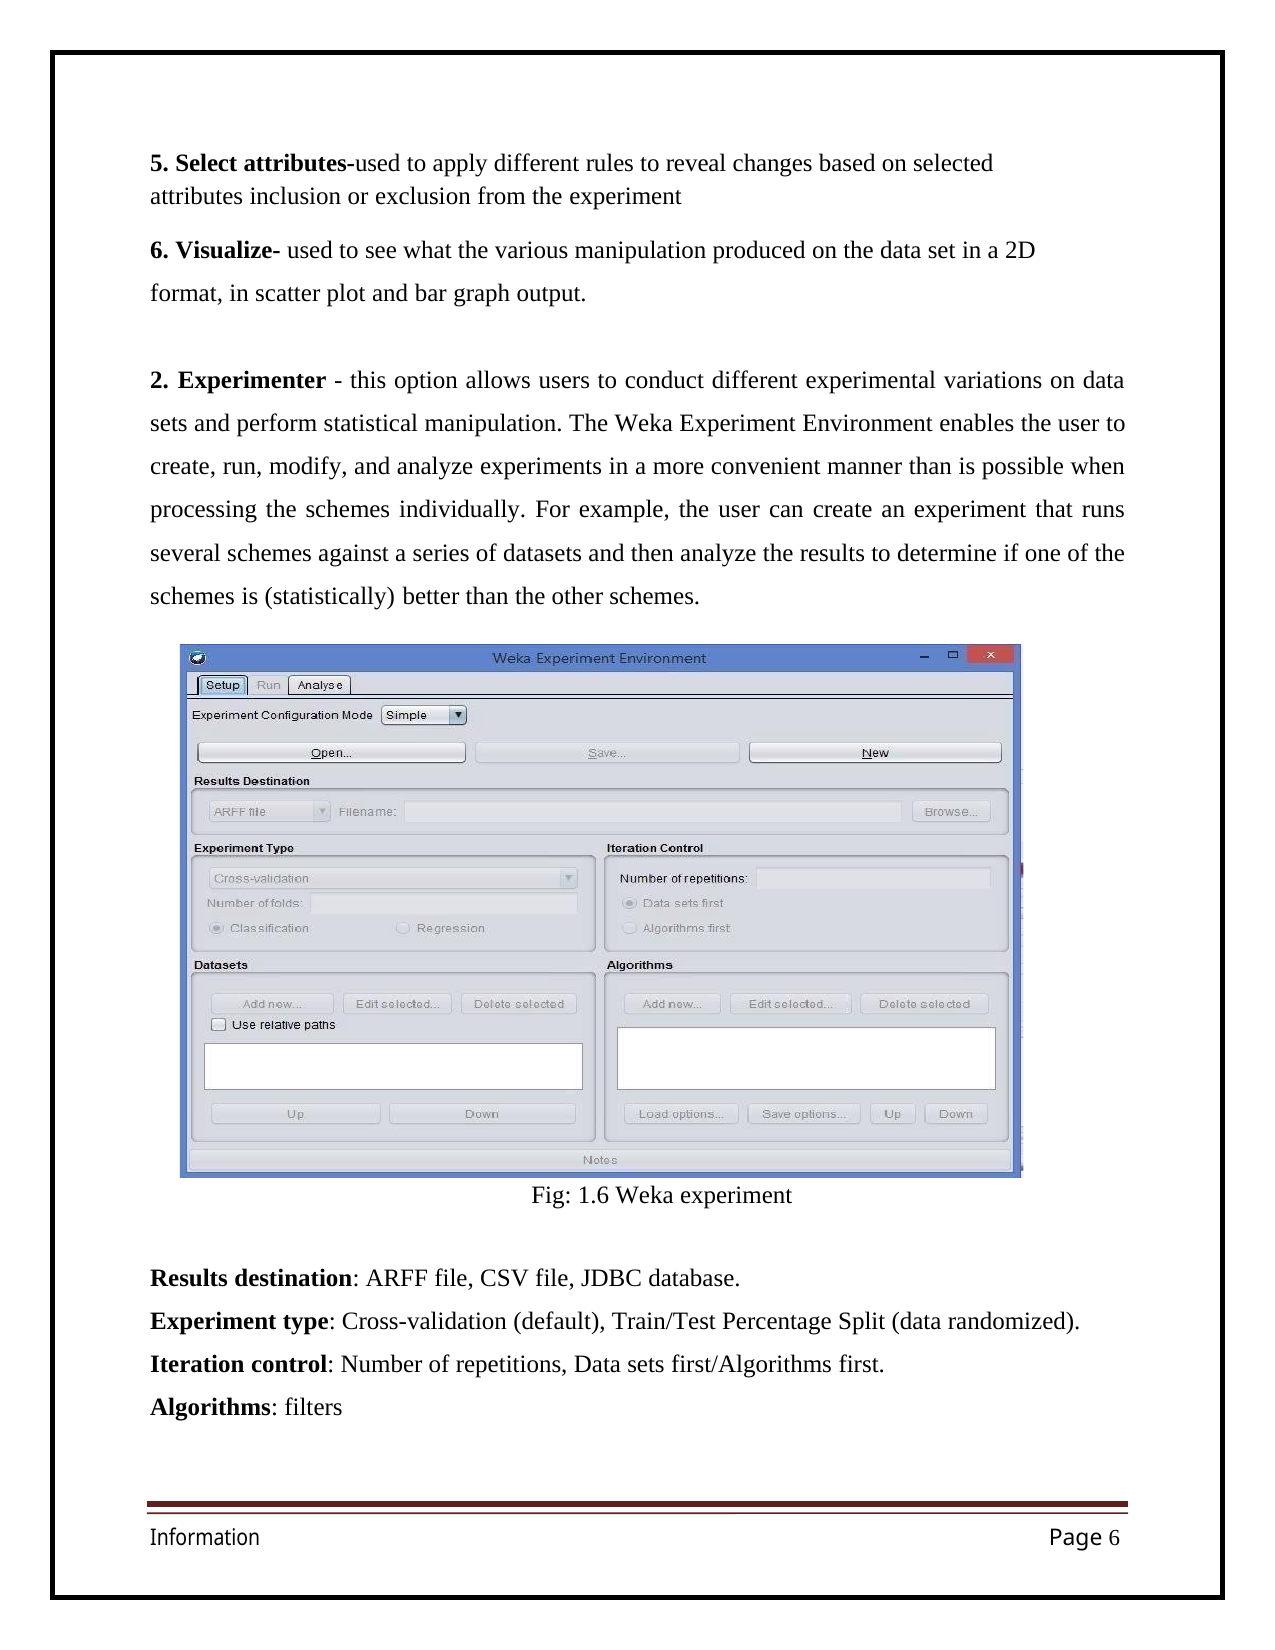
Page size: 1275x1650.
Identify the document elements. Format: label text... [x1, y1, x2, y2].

text Results destination: ARFF file, CSV file, JDBC database. [150, 1263, 1204, 1292]
text Algorithms: filters [150, 1392, 1204, 1421]
text Iteration control: Number of repetitions, Data sets first/Algorithms first. [150, 1349, 1204, 1378]
text Experiment type: Cross-validation (default), Train/Test Percentage Split (data randomized). [150, 1306, 1204, 1335]
picture [179, 644, 1024, 1178]
list Visualize- used to see what the various manipulation produced on the data set in a 2D format, in scatter plot and bar graph output. [150, 235, 1108, 307]
list Experimenter - this option allows users to conduct different experimental variations on data sets and perform statistical manipulation. The Weka Experiment Environment enables the user to create, run, modify, and analyze experiments in a more convenient manner than is possible when processing the schemes individually. For example, the user can create an experiment that runs several schemes against a series of datasets and then analyze the results to determine if one of the schemes is (statistically) better than the other schemes. [150, 365, 1126, 609]
list Select attributes-used to apply different rules to reveal changes based on selected attributes inclusion or exclusion from the experiment [150, 148, 1088, 209]
